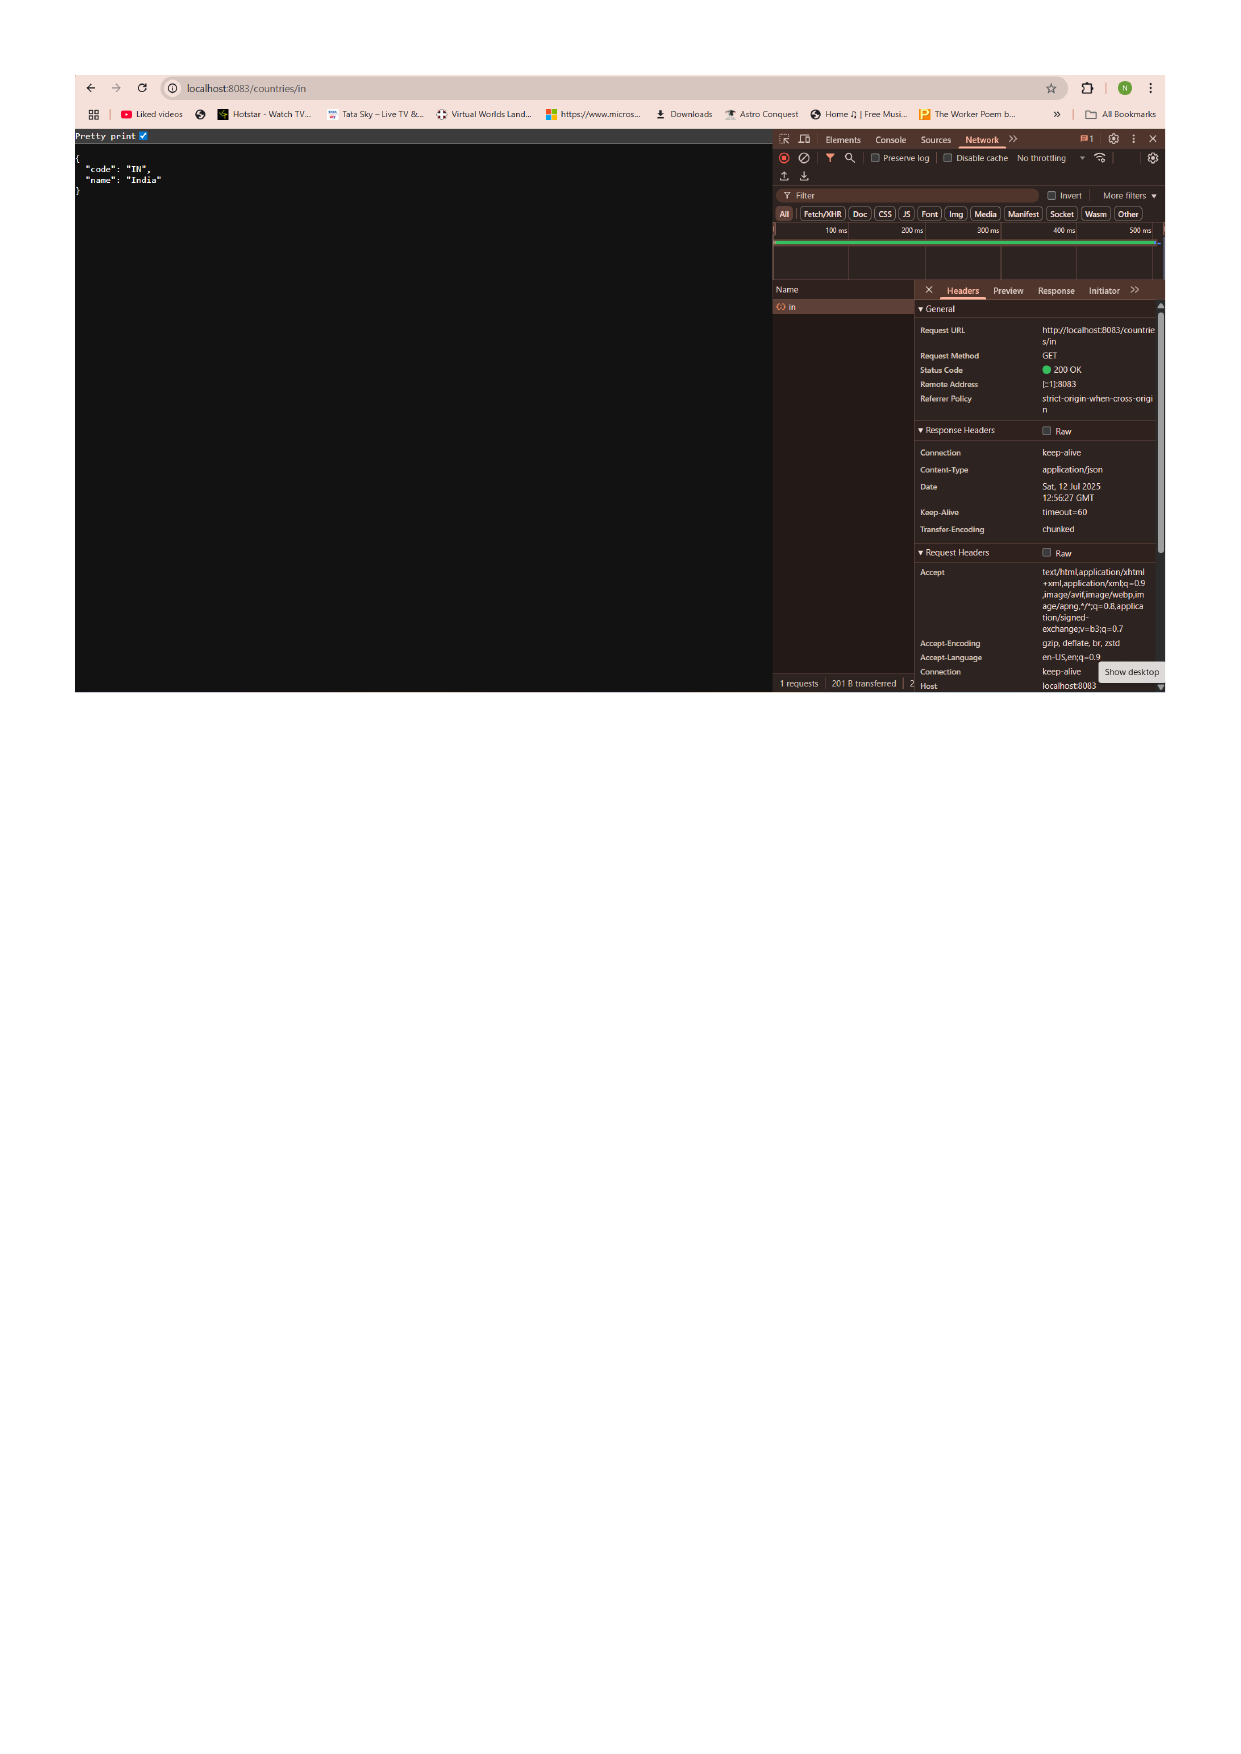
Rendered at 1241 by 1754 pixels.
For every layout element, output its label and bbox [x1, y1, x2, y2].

picture [75, 75, 1166, 693]
